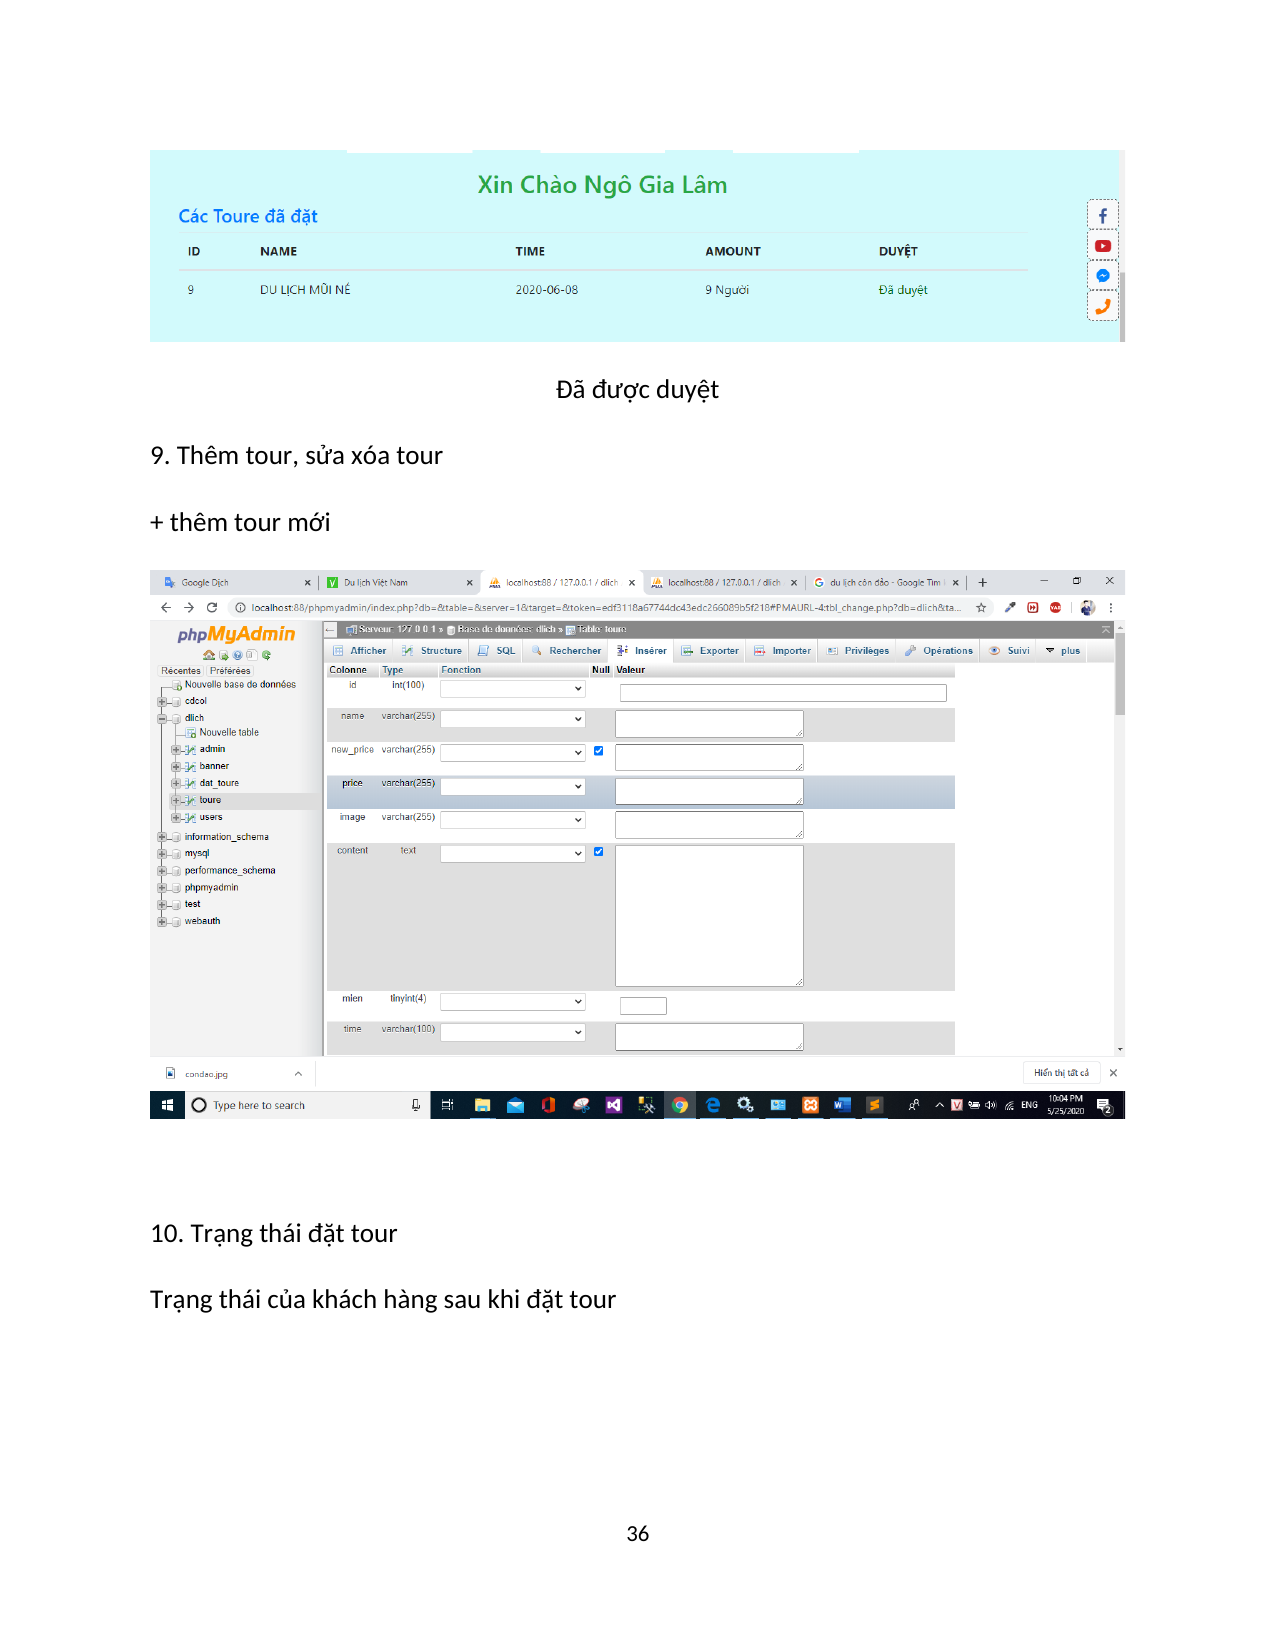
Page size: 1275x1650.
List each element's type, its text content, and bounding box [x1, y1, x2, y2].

text Trạng thái của khách hàng sau khi đặt tour [150, 1282, 1125, 1315]
text + thêm tour mới [150, 505, 1125, 538]
text Đã được duyệt [150, 372, 1125, 405]
text 9. Thêm tour, sửa xóa tour [150, 438, 1125, 472]
picture [150, 570, 1125, 1119]
text 10. Trạng thái đặt tour [150, 1216, 1125, 1249]
picture [150, 150, 1125, 342]
